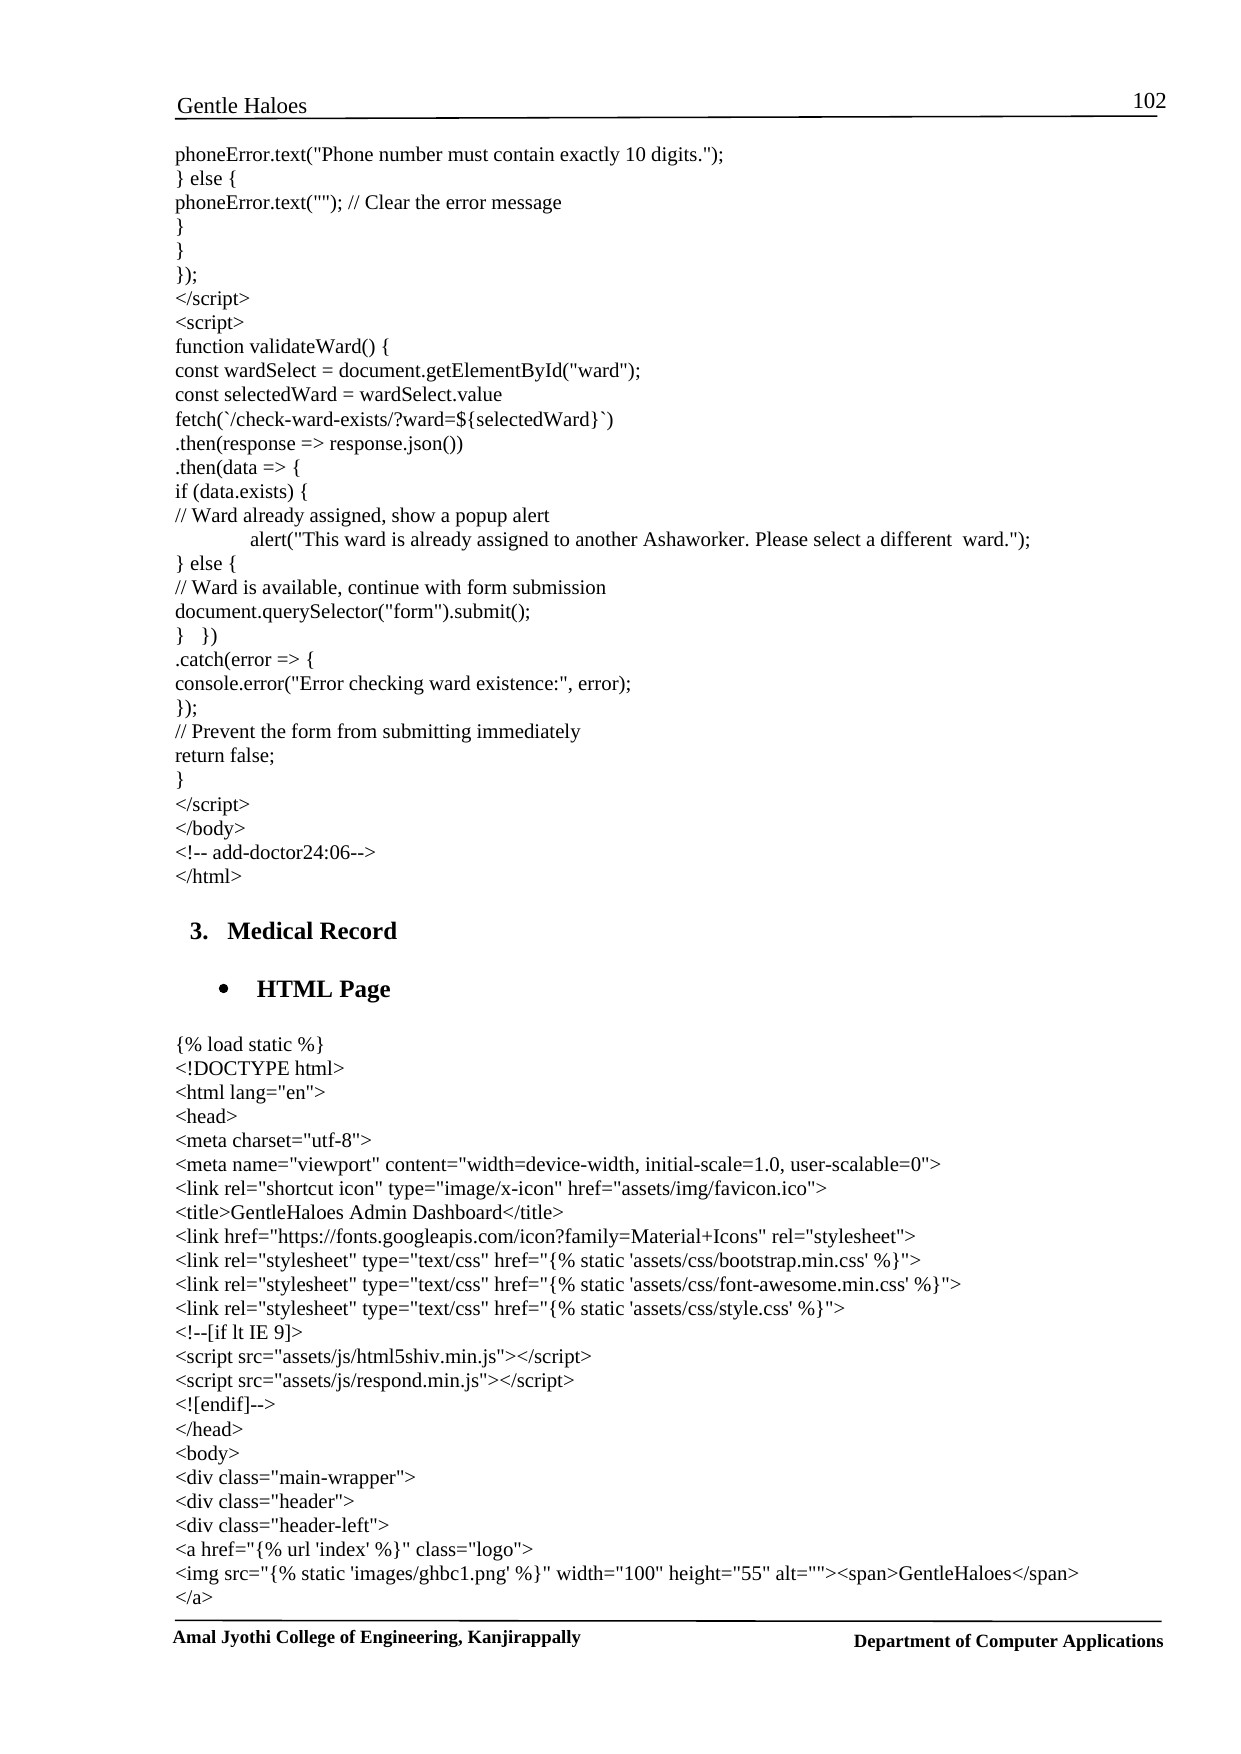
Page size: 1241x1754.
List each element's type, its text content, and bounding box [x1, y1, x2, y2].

text } else { [175, 551, 1162, 575]
text <link rel="stylesheet" type="text/css" href="{% static 'assets/css/bootstrap.min.css' %}"> [175, 1248, 1162, 1272]
text </script> [175, 286, 1162, 310]
text <!DOCTYPE html> [175, 1056, 1162, 1079]
text <![endif]--> [175, 1392, 1162, 1416]
text <link rel="stylesheet" type="text/css" href="{% static 'assets/css/font-awesome.min.css' %}"> [175, 1272, 1162, 1296]
text <div class="main-wrapper"> [175, 1464, 1162, 1489]
text <link href="https://fonts.googleapis.com/icon?family=Material+Icons" rel="stylesheet"> [175, 1224, 1162, 1248]
text <title>GentleHaloes Admin Dashboard</title> [175, 1200, 1162, 1224]
text </script> [175, 791, 1162, 816]
text const selectedWard = wardSelect.value [175, 382, 1162, 406]
text } }) [175, 623, 1162, 647]
text <head> [175, 1104, 1162, 1128]
text </a> [175, 1585, 1162, 1609]
text <script> [175, 310, 1162, 334]
text <!--[if lt IE 9]> [175, 1320, 1162, 1344]
text <link rel="shortcut icon" type="image/x-icon" href="assets/img/favicon.ico"> [175, 1176, 1162, 1200]
text <html lang="en"> [175, 1079, 1162, 1104]
text <div class="header"> [175, 1489, 1162, 1513]
text console.error("Error checking ward existence:", error); [175, 671, 1162, 695]
list HTML Page [219, 974, 1162, 1003]
text </html> [175, 864, 1162, 888]
text } else { [175, 166, 1162, 190]
text phoneError.text("Phone number must contain exactly 10 digits."); [175, 142, 1162, 166]
text <a href="{% url 'index' %}" class="logo"> [175, 1537, 1162, 1561]
text } [175, 214, 1162, 238]
text .catch(error => { [175, 647, 1162, 671]
text {% load static %} [175, 1031, 1162, 1056]
text <meta charset="utf-8"> [175, 1128, 1162, 1152]
text </body> [175, 816, 1162, 839]
text return false; [175, 743, 1162, 767]
text phoneError.text(""); // Clear the error message [175, 190, 1162, 214]
text if (data.exists) { [175, 479, 1162, 503]
text <meta name="viewport" content="width=device-width, initial-scale=1.0, user-scalable=0"> [175, 1152, 1162, 1176]
text <body> [175, 1441, 1162, 1464]
text function validateWard() { [175, 334, 1162, 358]
text const wardSelect = document.getElementById("ward"); [175, 358, 1162, 382]
text }); [175, 695, 1162, 719]
text fetch(`/check-ward-exists/?ward=${selectedWard}`) [175, 406, 1162, 431]
text }); [175, 262, 1162, 286]
text .then(data => { [175, 454, 1162, 479]
text // Ward is available, continue with form submission [175, 575, 1162, 599]
text } [175, 238, 1162, 262]
text <script src="assets/js/html5shiv.min.js"></script> [175, 1344, 1162, 1368]
text <link rel="stylesheet" type="text/css" href="{% static 'assets/css/style.css' %}"> [175, 1296, 1162, 1320]
text // Ward already assigned, show a popup alert [175, 503, 1162, 527]
text <img src="{% static 'images/ghbc1.png' %}" width="100" height="55" alt=""><span>GentleHaloes</span> [175, 1561, 1162, 1585]
text alert("This ward is already assigned to another Ashaworker. Please select a different ward."); [250, 527, 1162, 551]
text <script src="assets/js/respond.min.js"></script> [175, 1368, 1162, 1392]
text .then(response => response.json()) [175, 431, 1162, 454]
text // Prevent the form from submitting immediately [175, 719, 1162, 743]
text <div class="header-left"> [175, 1513, 1162, 1537]
text <!-- add-doctor24:06--> [175, 839, 1162, 864]
text } [175, 767, 1162, 791]
list Medical Record [189, 916, 1162, 945]
text document.querySelector("form").submit(); [175, 599, 1162, 623]
text </head> [175, 1416, 1162, 1441]
